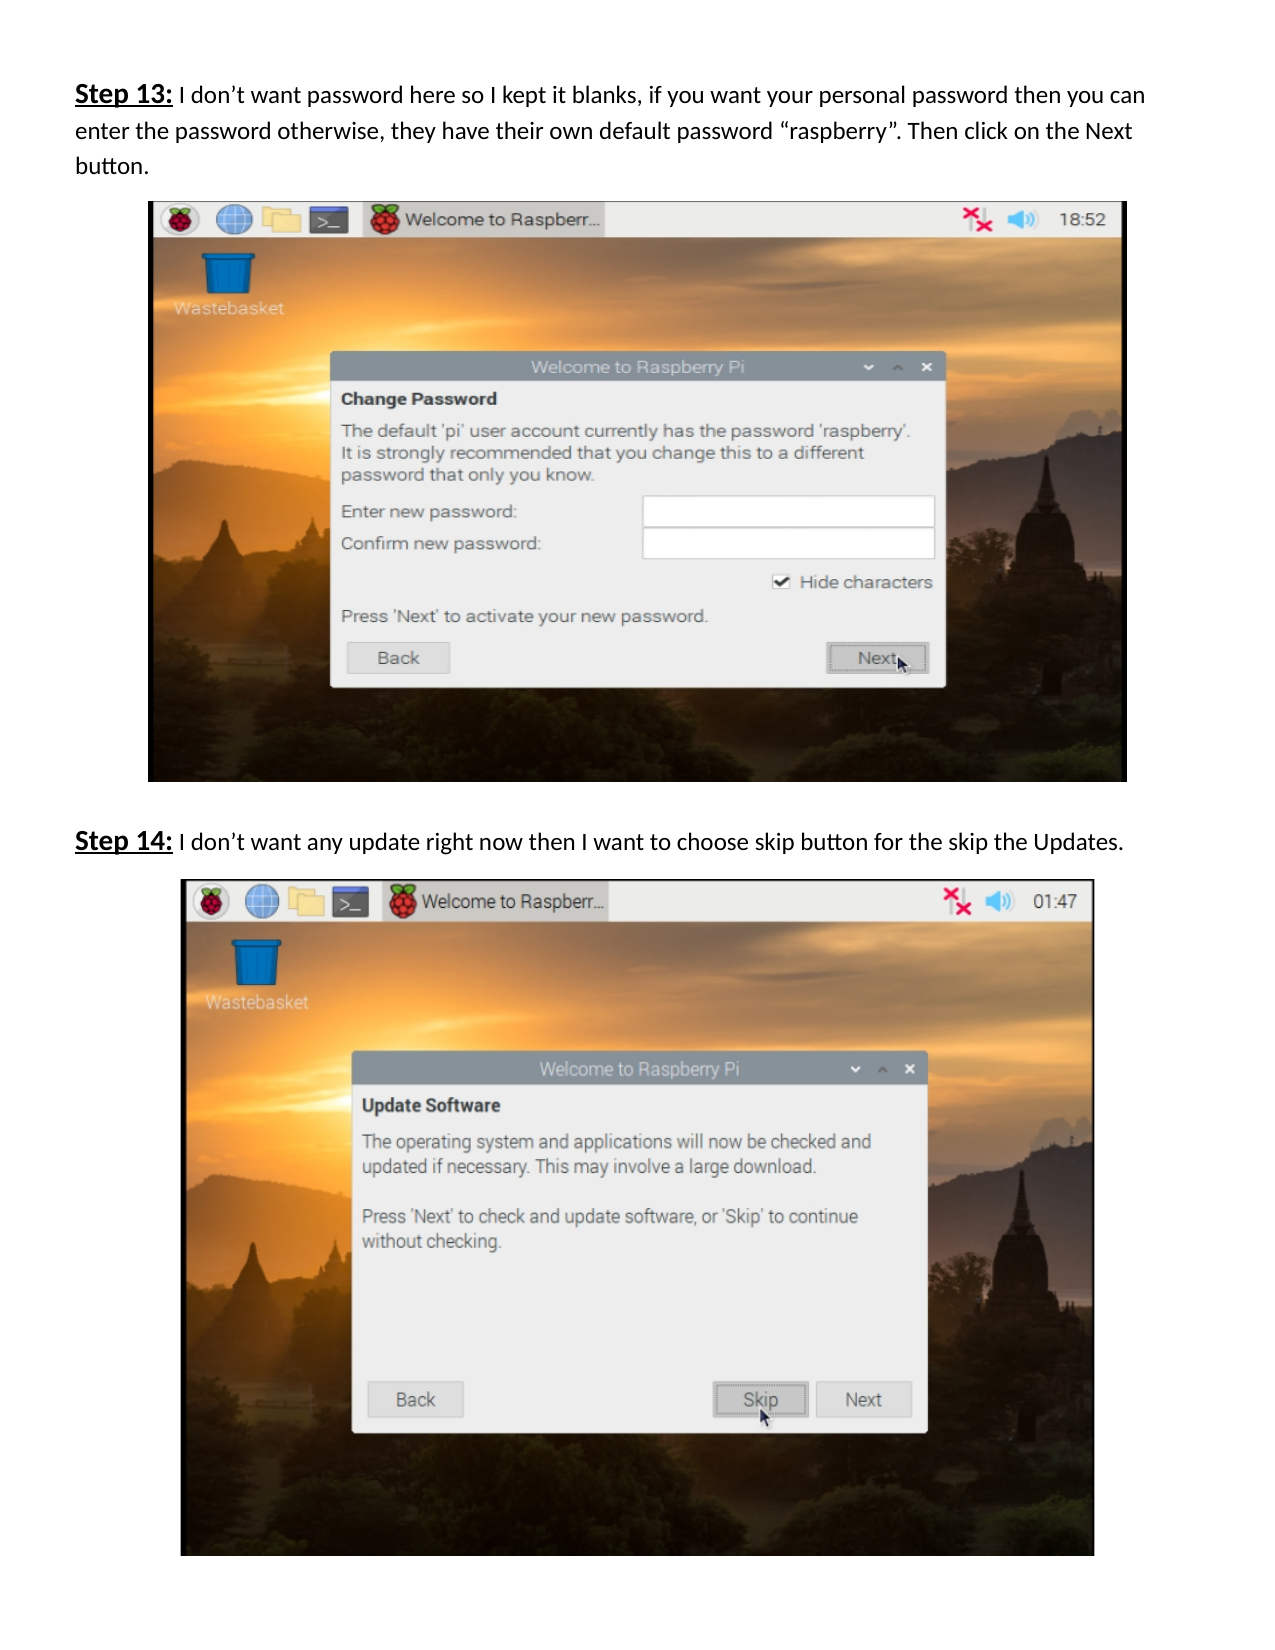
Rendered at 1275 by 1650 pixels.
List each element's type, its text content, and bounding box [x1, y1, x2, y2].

text Step 14: I don’t want any update right now then I want to choose skip button for the skip the Updates. [75, 822, 1200, 857]
picture [148, 201, 1127, 782]
picture [180, 879, 1095, 1556]
text Step 13: I don’t want password here so I kept it blanks, if you want your personal password then you can enter the password otherwise, they have their own default password “raspberry”. Then click on the Next button. [75, 75, 1200, 181]
